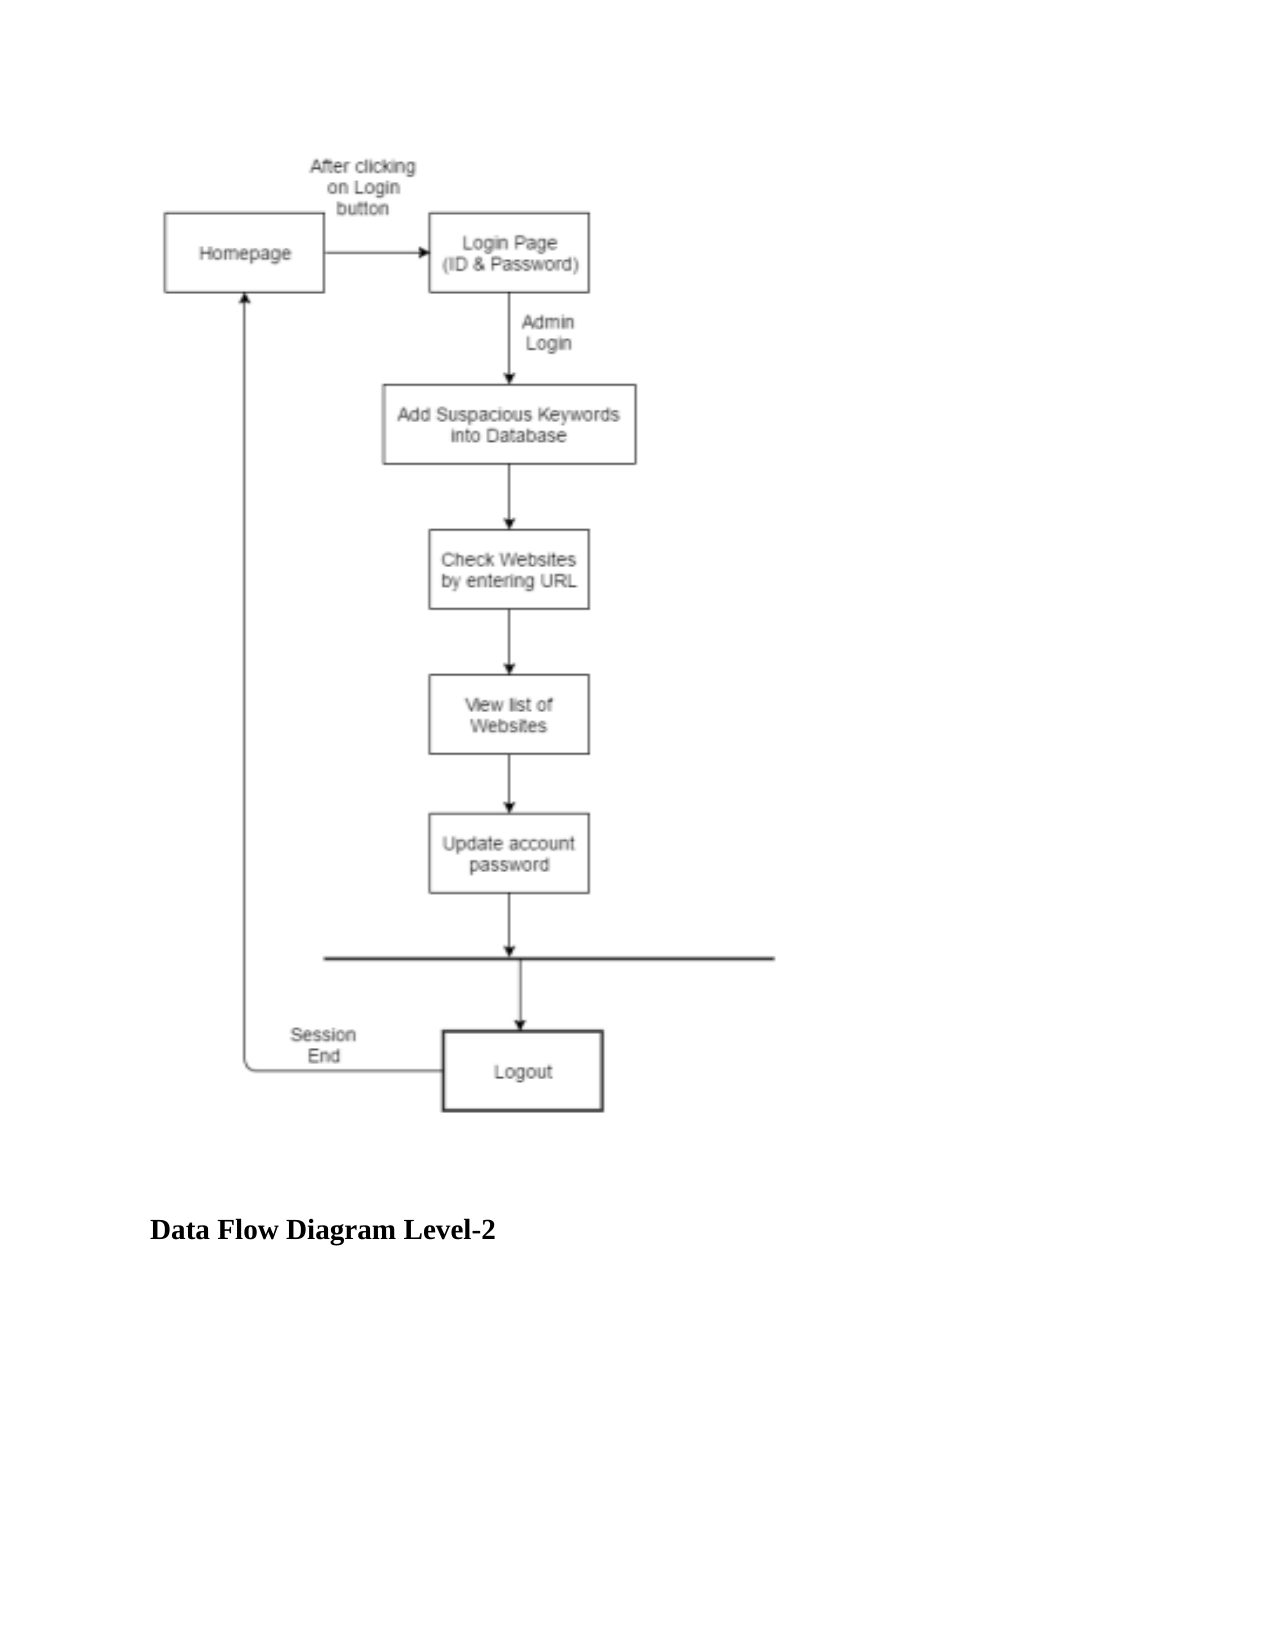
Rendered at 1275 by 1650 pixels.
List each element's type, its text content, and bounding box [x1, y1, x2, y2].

picture [150, 150, 832, 1128]
text Data Flow Diagram Level-2 [150, 1212, 1125, 1246]
